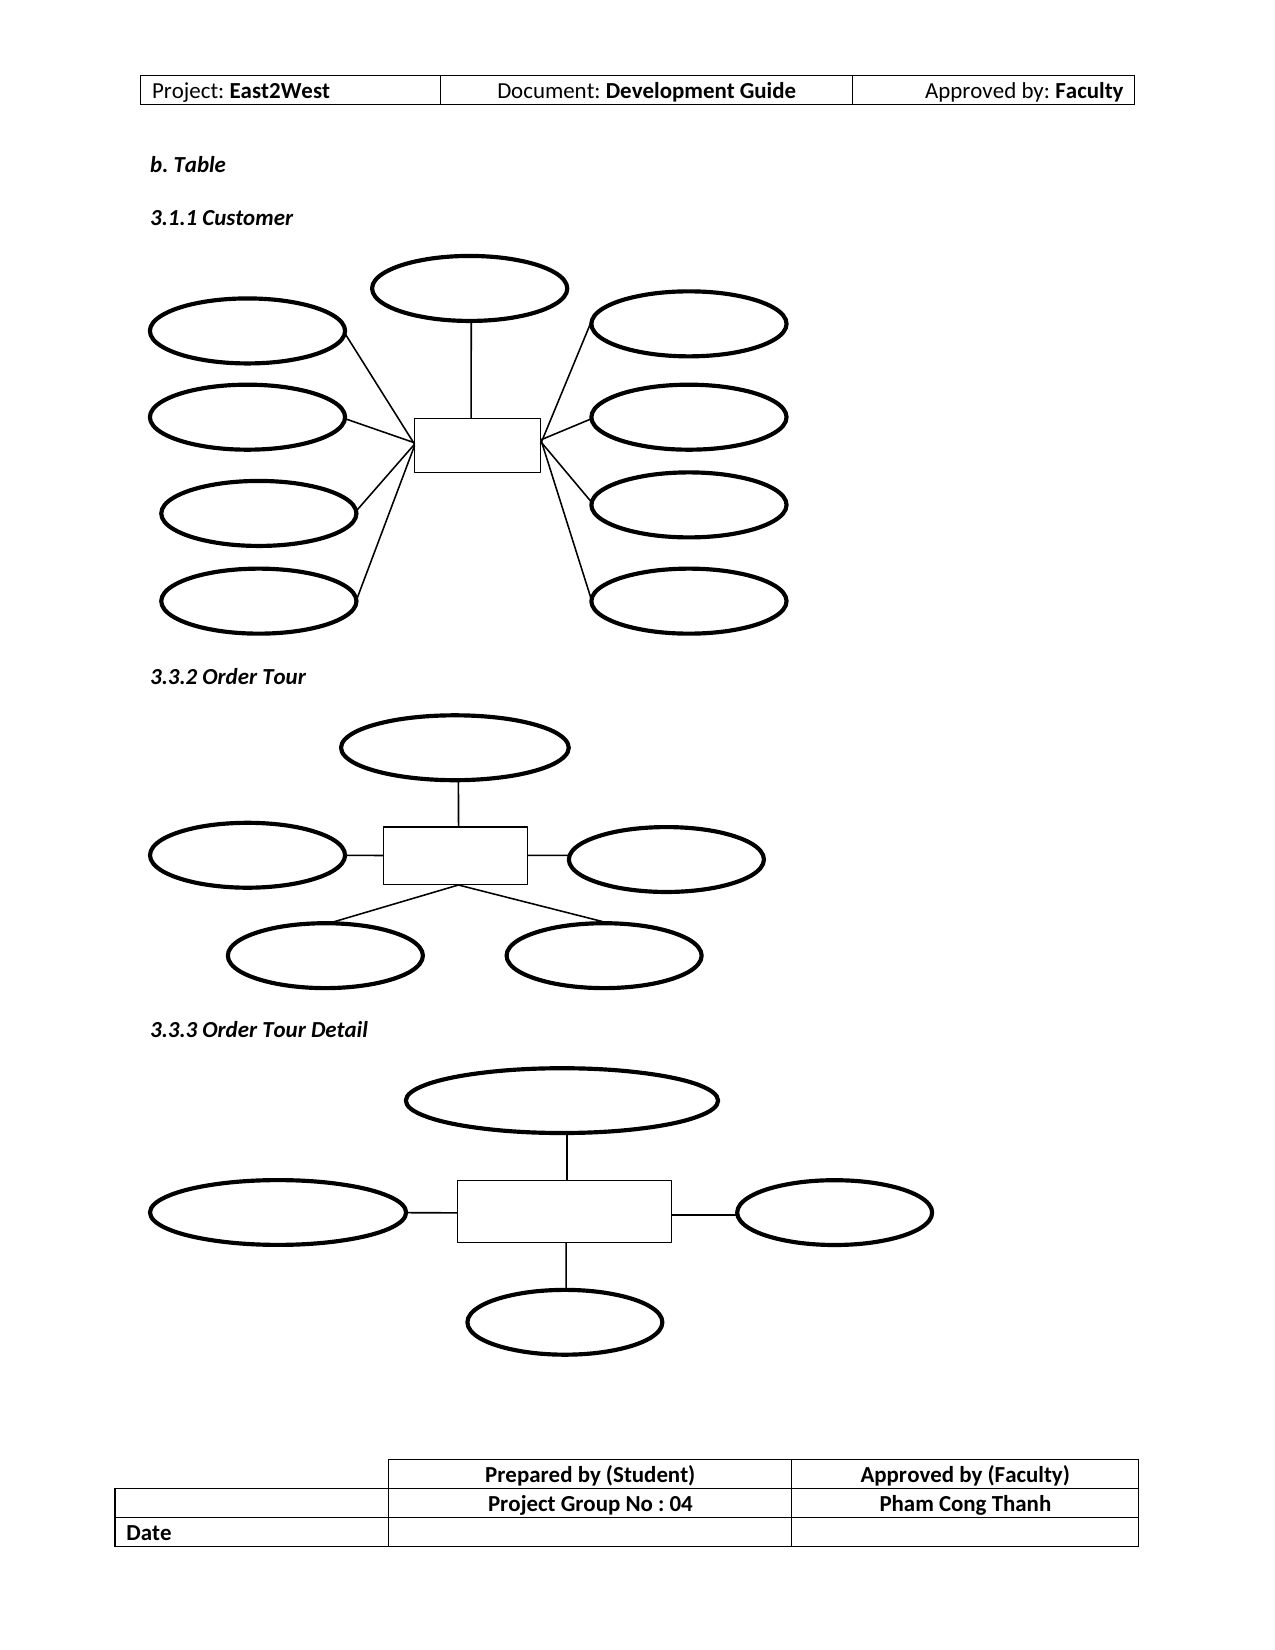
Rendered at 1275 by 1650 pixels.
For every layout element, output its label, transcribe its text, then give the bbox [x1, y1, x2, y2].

text 3.3.3 Order Tour Detail [150, 1015, 1125, 1043]
text b. Table [150, 150, 1125, 178]
text 3.1.1 Customer [150, 203, 1125, 231]
text 3.3.2 Order Tour [150, 662, 1125, 690]
